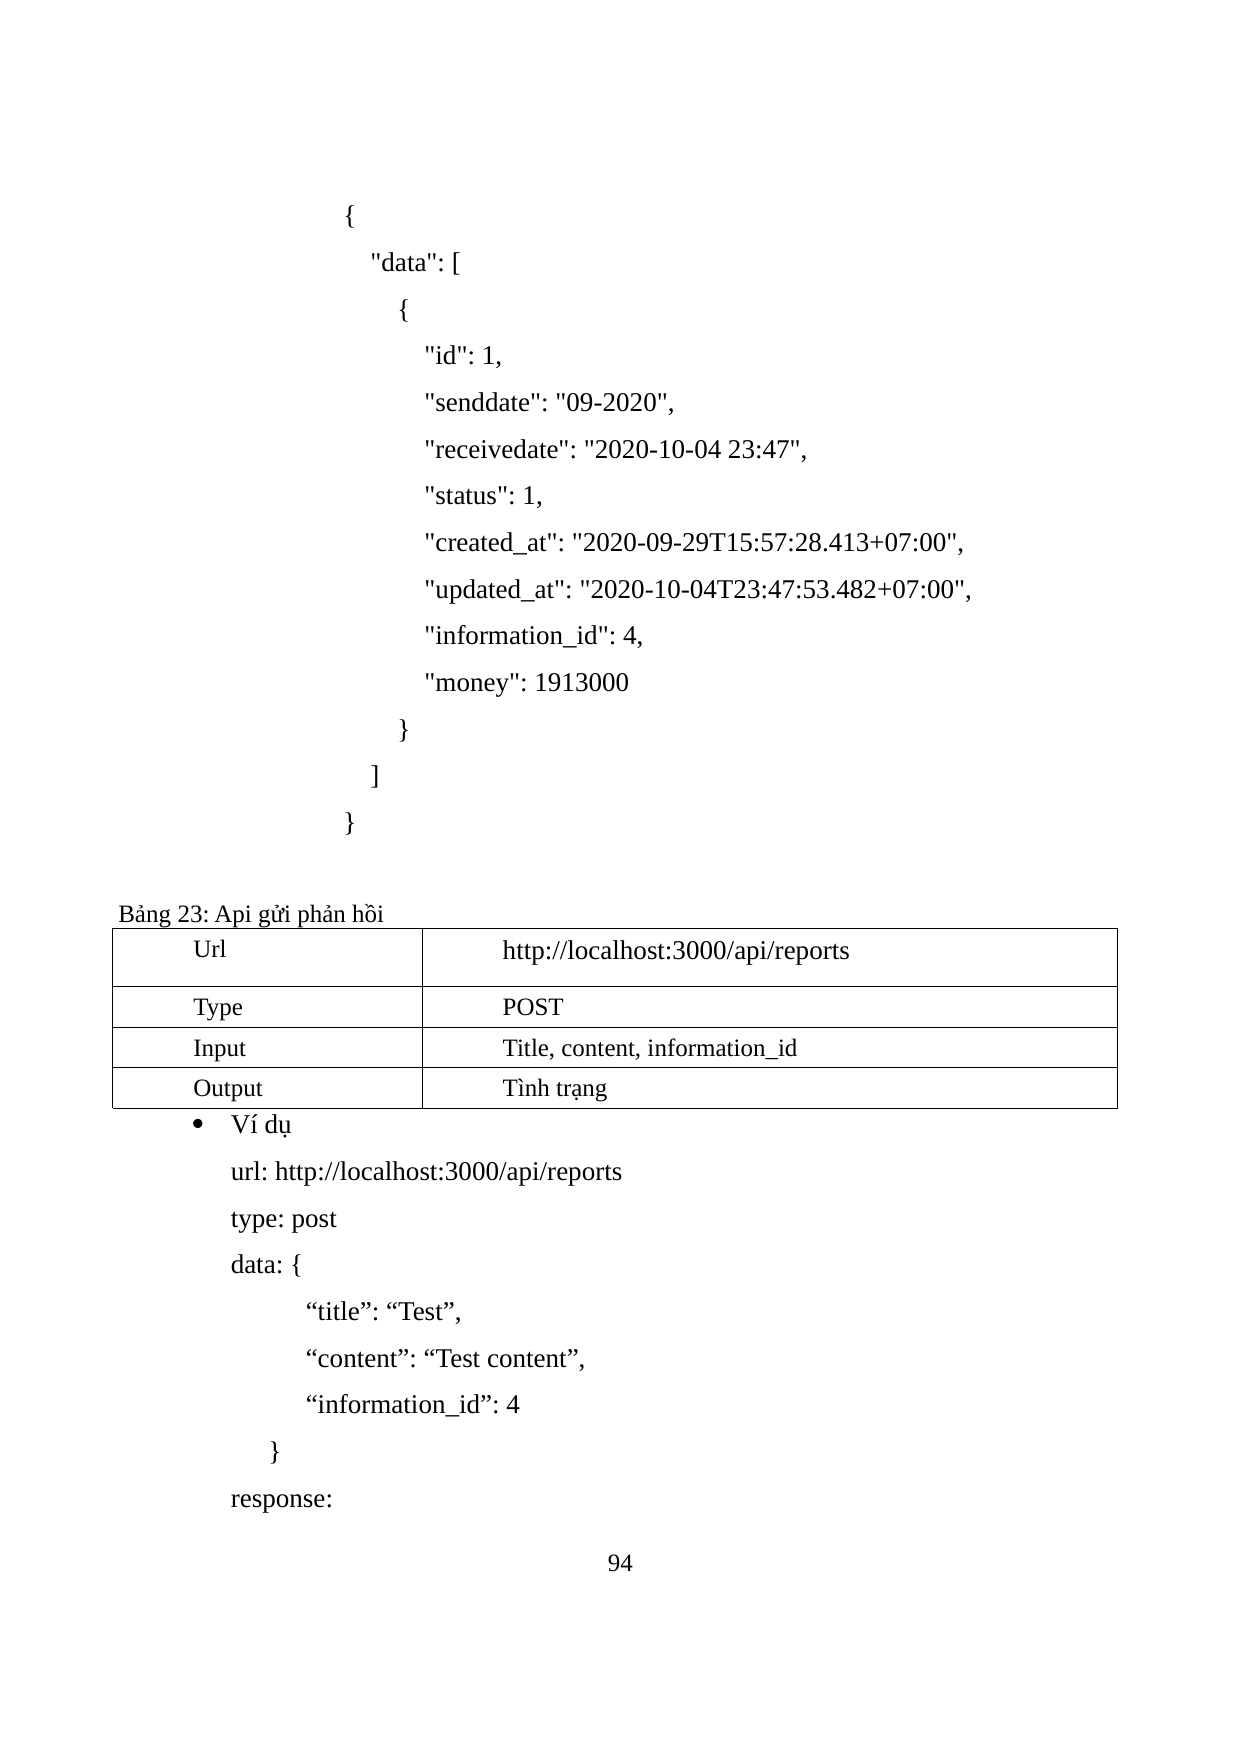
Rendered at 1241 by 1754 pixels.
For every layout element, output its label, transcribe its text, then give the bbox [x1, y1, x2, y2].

text “information_id”: 4 [306, 1388, 1122, 1420]
text "receivedate": "2020-10-04 23:47", [343, 433, 1122, 464]
text "data": [ [343, 246, 1122, 277]
text url: http://localhost:3000/api/reports [231, 1155, 1122, 1186]
text "senddate": "09-2020", [343, 386, 1122, 417]
text ] [343, 759, 1122, 791]
text "information_id": 4, [343, 619, 1122, 651]
text "updated_at": "2020-10-04T23:47:53.482+07:00", [343, 573, 1122, 604]
text { [343, 293, 1122, 324]
text "money": 1913000 [343, 666, 1122, 697]
table_cell Tình trạng [423, 1068, 1117, 1108]
table_header http://localhost:3000/api/reports [423, 929, 1117, 986]
table_cell Input [113, 1028, 422, 1067]
text data: { [231, 1248, 1122, 1280]
text type: post [231, 1202, 1122, 1233]
text { [343, 199, 1122, 231]
text “title”: “Test”, [306, 1295, 1122, 1326]
text "created_at": "2020-09-29T15:57:28.413+07:00", [343, 526, 1122, 557]
text } [268, 1435, 1122, 1466]
text "status": 1, [343, 479, 1122, 511]
table_cell Output [113, 1068, 422, 1108]
list Ví dụ [193, 1108, 1122, 1139]
text } [343, 806, 1122, 837]
text "id": 1, [343, 339, 1122, 371]
text } [343, 713, 1122, 744]
table_cell Title, content, information_id [423, 1028, 1117, 1067]
table_cell Type [113, 987, 422, 1026]
table_cell POST [423, 987, 1117, 1026]
text Bảng 23: Api gửi phản hồi [118, 899, 1122, 928]
text response: [231, 1482, 1122, 1513]
text “content”: “Test content”, [306, 1342, 1122, 1373]
table_header Url [113, 929, 422, 986]
